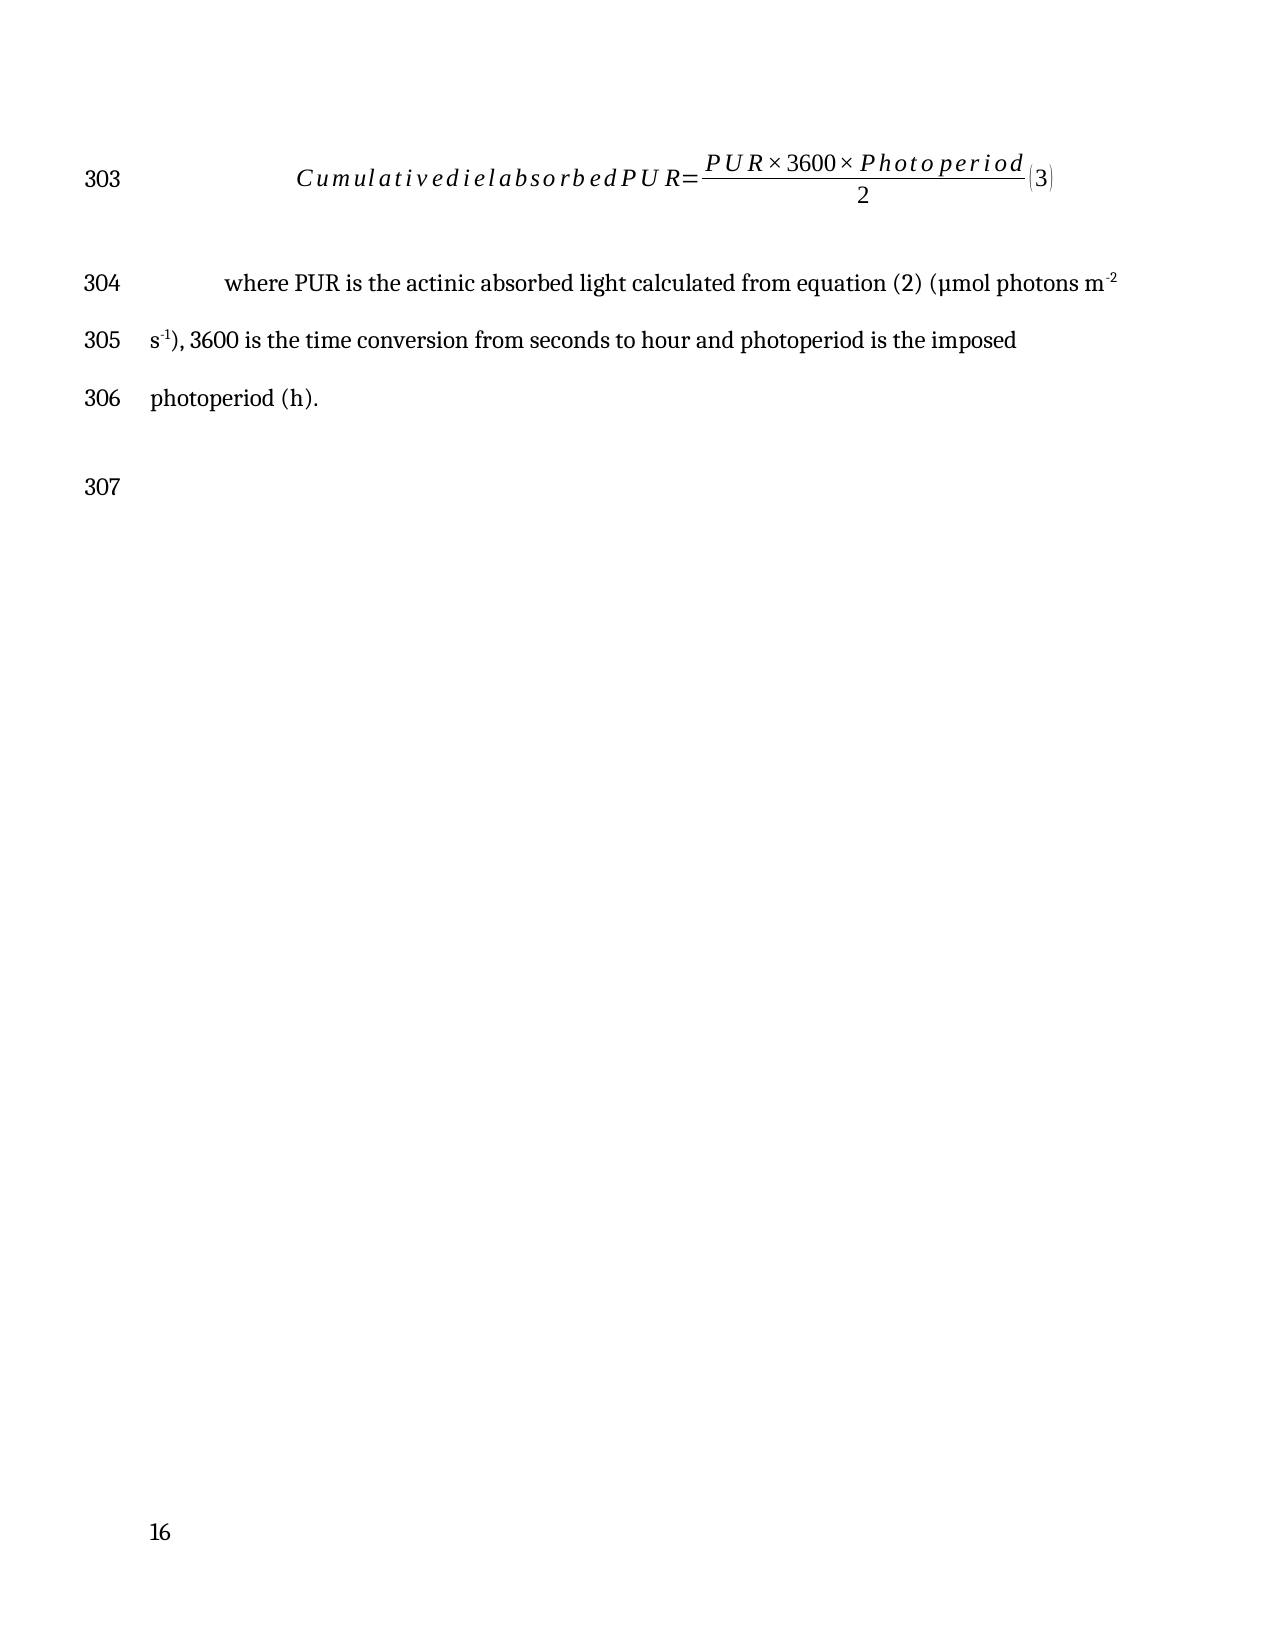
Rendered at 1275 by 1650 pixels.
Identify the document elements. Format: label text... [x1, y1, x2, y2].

text where PUR is the actinic absorbed light calculated from equation (2) (µmol photons m-2 s-1), 3600 is the time conversion from seconds to hour and photoperiod is the imposed photoperiod (h). [150, 269, 1125, 413]
